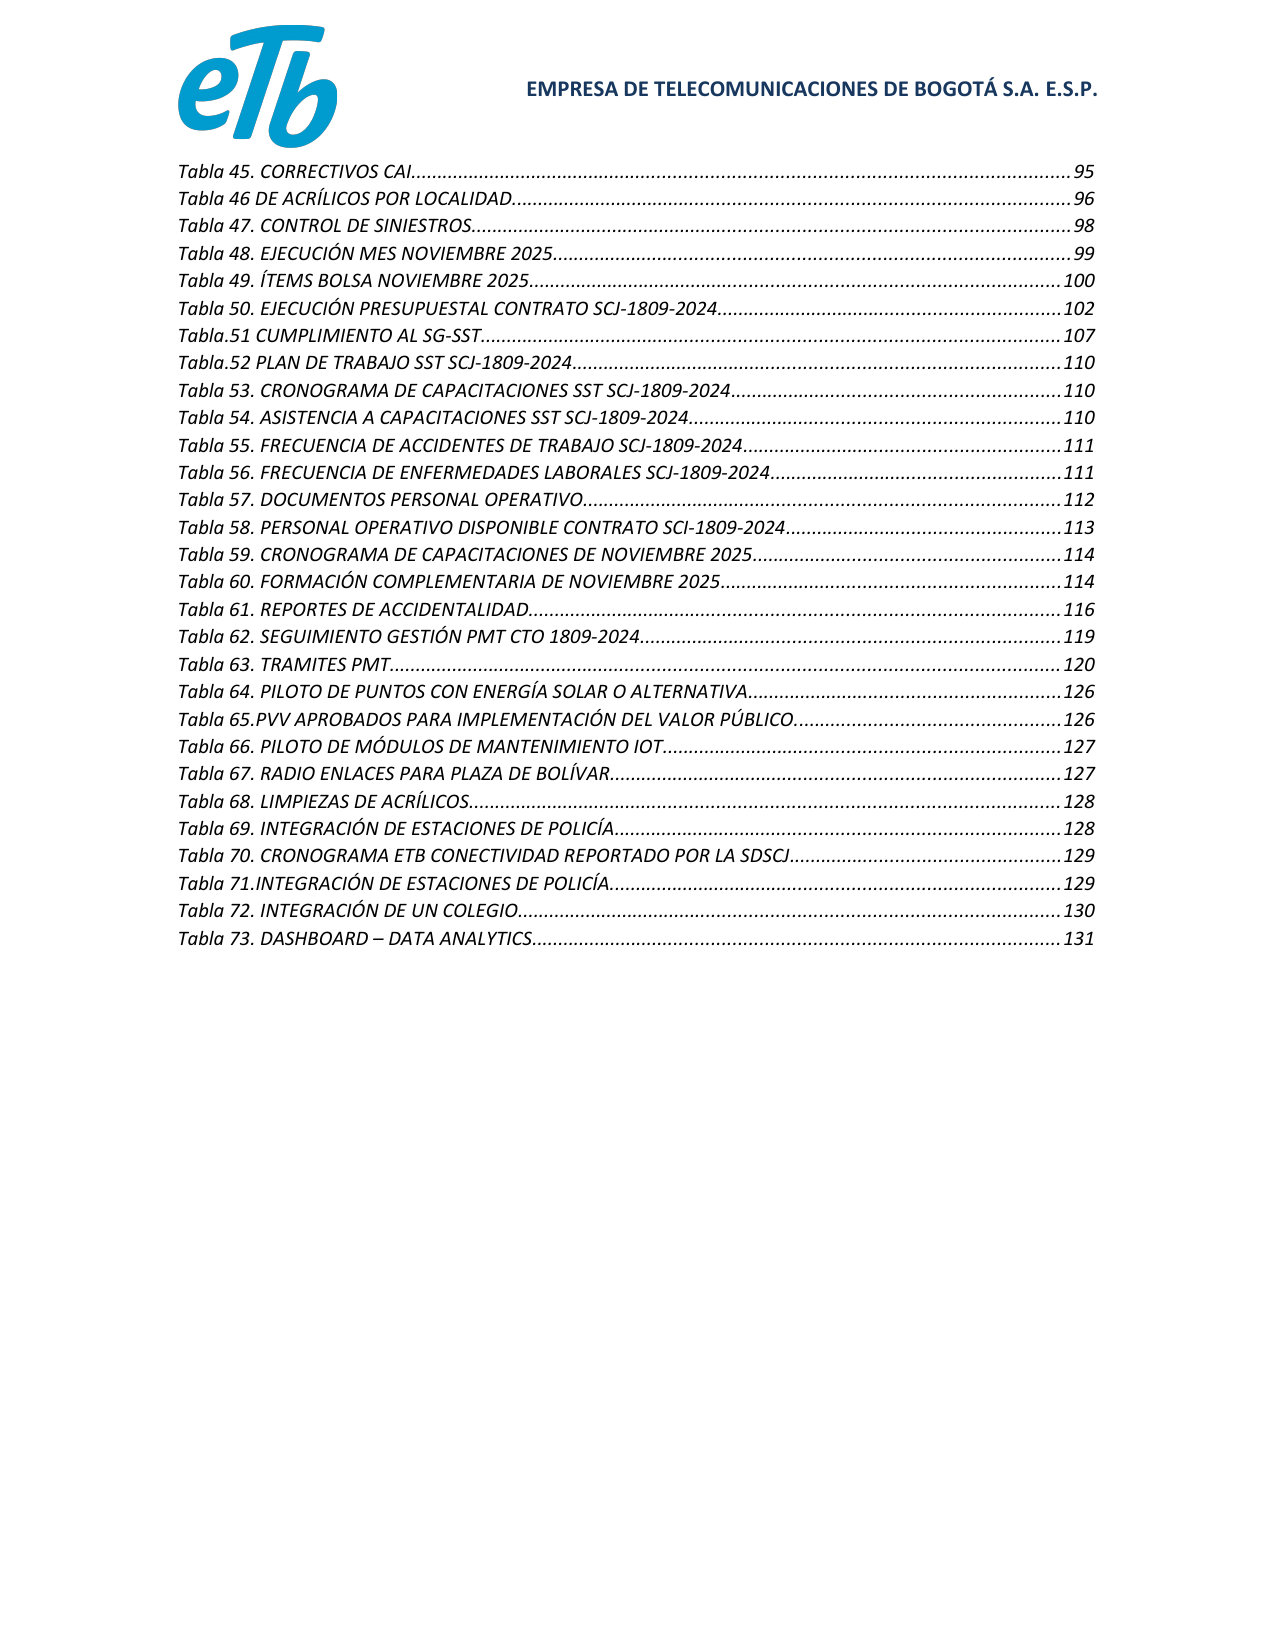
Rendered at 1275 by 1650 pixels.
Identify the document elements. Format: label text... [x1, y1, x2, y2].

text Tabla.51 CUMPLIMIENTO AL SG-SST 107 [177, 322, 1098, 348]
text Tabla 45. CORRECTIVOS CAI 95 [177, 158, 1098, 183]
picture [177, 25, 338, 149]
text Tabla 55. FRECUENCIA DE ACCIDENTES DE TRABAJO SCJ-1809-2024 111 [177, 432, 1098, 457]
text Tabla 65.PVV APROBADOS PARA IMPLEMENTACIÓN DEL VALOR PÚBLICO. 126 [177, 706, 1098, 731]
text Tabla 62. SEGUIMIENTO GESTIÓN PMT CTO 1809-2024 119 [177, 623, 1098, 649]
text Tabla 61. REPORTES DE ACCIDENTALIDAD. 116 [177, 596, 1098, 622]
text Tabla 73. DASHBOARD – DATA ANALYTICS 131 [177, 925, 1098, 950]
text Tabla 59. CRONOGRAMA DE CAPACITACIONES DE NOVIEMBRE 2025 114 [177, 541, 1098, 567]
text Tabla 64. PILOTO DE PUNTOS CON ENERGÍA SOLAR O ALTERNATIVA 126 [177, 678, 1098, 704]
text Tabla.52 PLAN DE TRABAJO SST SCJ-1809-2024 110 [177, 349, 1098, 375]
text Tabla 56. FRECUENCIA DE ENFERMEDADES LABORALES SCJ-1809-2024 111 [177, 459, 1098, 484]
text Tabla 53. CRONOGRAMA DE CAPACITACIONES SST SCJ-1809-2024 110 [177, 377, 1098, 402]
text Tabla 54. ASISTENCIA A CAPACITACIONES SST SCJ-1809-2024 110 [177, 404, 1098, 430]
text Tabla 50. EJECUCIÓN PRESUPUESTAL CONTRATO SCJ-1809-2024 102 [177, 295, 1098, 320]
text Tabla 71.INTEGRACIÓN DE ESTACIONES DE POLICÍA. 129 [177, 870, 1098, 896]
text Tabla 63. TRAMITES PMT 120 [177, 651, 1098, 676]
picture [287, 95, 317, 134]
text Tabla 49. ÍTEMS BOLSA NOVIEMBRE 2025 100 [177, 267, 1098, 293]
text Tabla 70. CRONOGRAMA ETB CONECTIVIDAD REPORTADO POR LA SDSCJ 129 [177, 843, 1098, 868]
text Tabla 48. EJECUCIÓN MES NOVIEMBRE 2025 99 [177, 240, 1098, 265]
text Tabla 47. CONTROL DE SINIESTROS 98 [177, 213, 1098, 238]
text Tabla 58. PERSONAL OPERATIVO DISPONIBLE CONTRATO SCI-1809-2024 113 [177, 514, 1098, 539]
text Tabla 68. LIMPIEZAS DE ACRÍLICOS 128 [177, 788, 1098, 813]
text Tabla 66. PILOTO DE MÓDULOS DE MANTENIMIENTO IOT 127 [177, 733, 1098, 758]
text Tabla 67. RADIO ENLACES PARA PLAZA DE BOLÍVAR 127 [177, 761, 1098, 786]
text Tabla 72. INTEGRACIÓN DE UN COLEGIO 130 [177, 897, 1098, 923]
text Tabla 57. DOCUMENTOS PERSONAL OPERATIVO 112 [177, 487, 1098, 512]
text Tabla 69. INTEGRACIÓN DE ESTACIONES DE POLICÍA 128 [177, 815, 1098, 841]
text Tabla 46 DE ACRÍLICOS POR LOCALIDAD. 96 [177, 185, 1098, 211]
text Tabla 60. FORMACIÓN COMPLEMENTARIA DE NOVIEMBRE 2025 114 [177, 569, 1098, 594]
